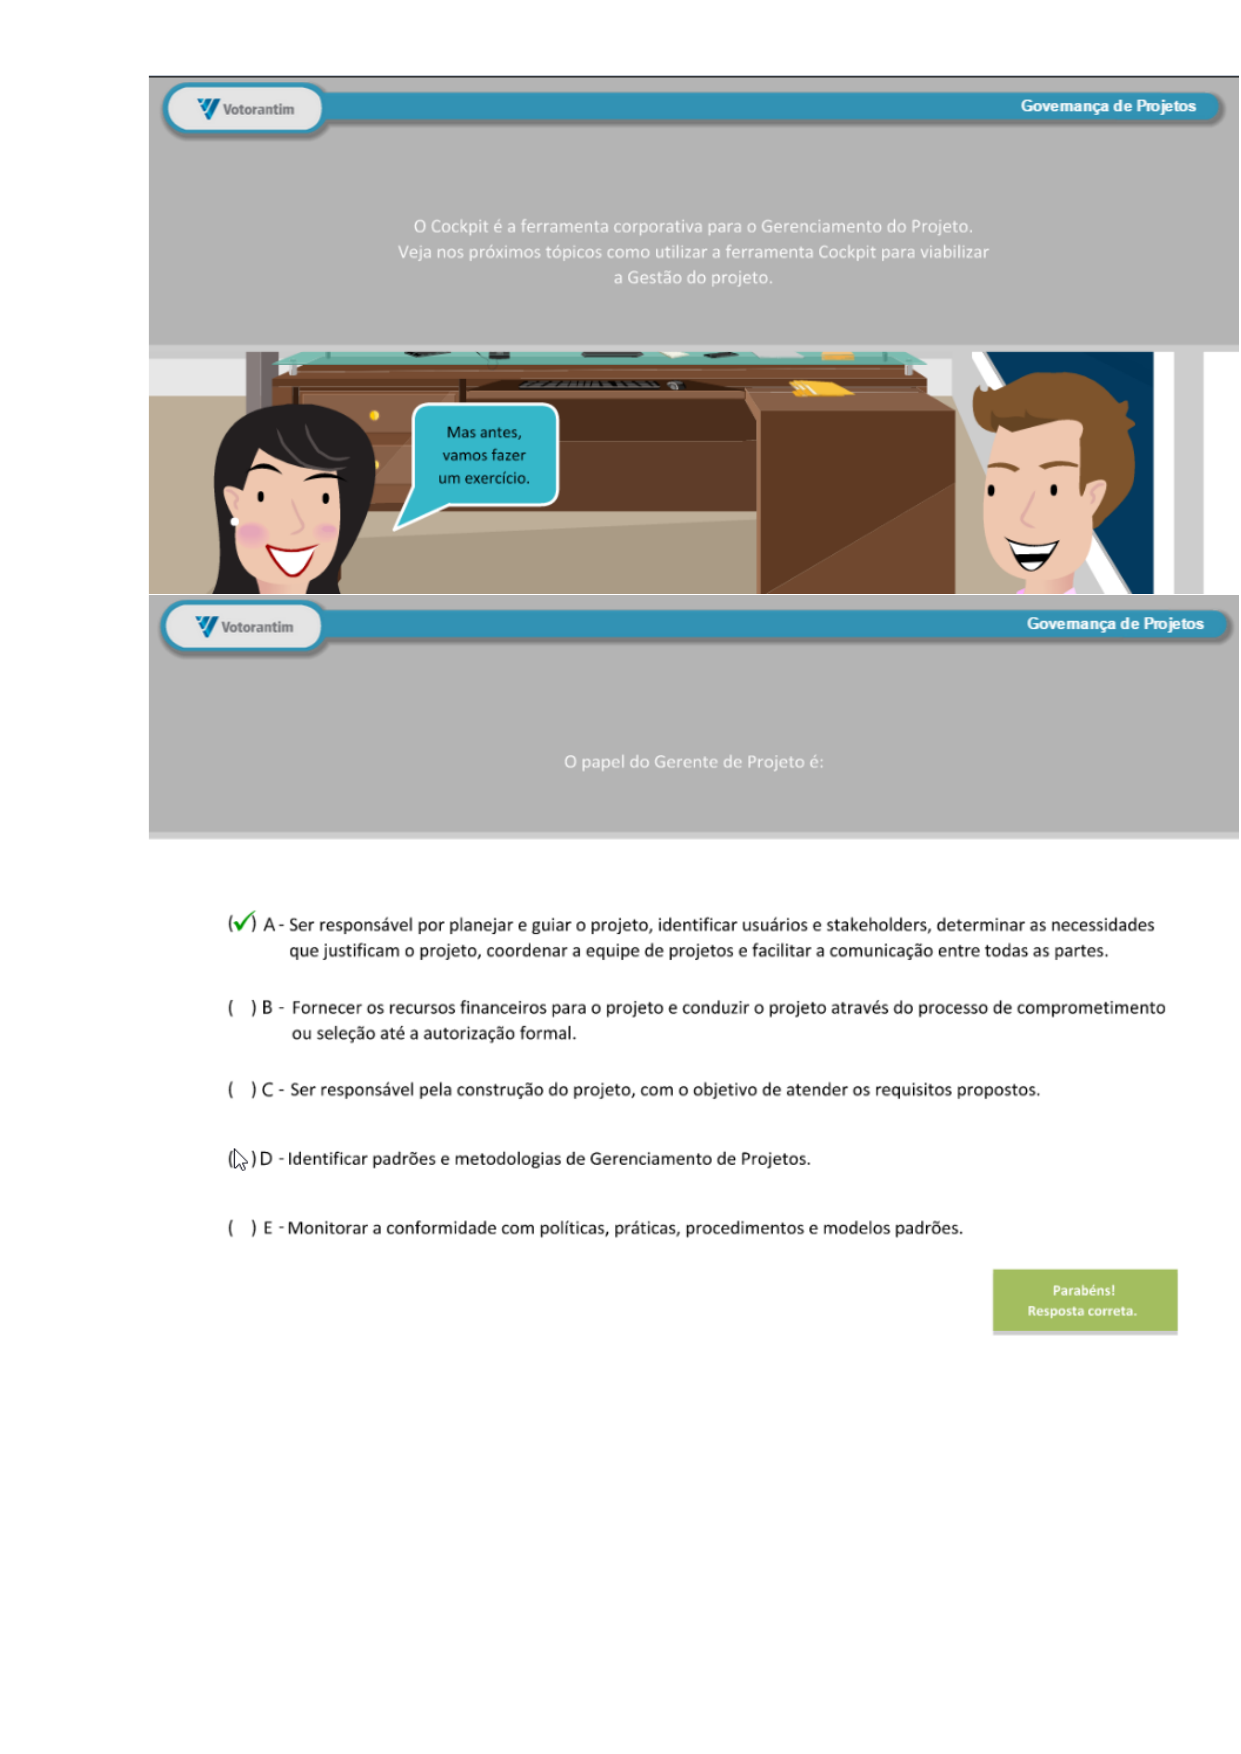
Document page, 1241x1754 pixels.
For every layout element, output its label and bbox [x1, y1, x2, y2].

picture [148, 595, 1239, 1351]
picture [148, 75, 1239, 594]
